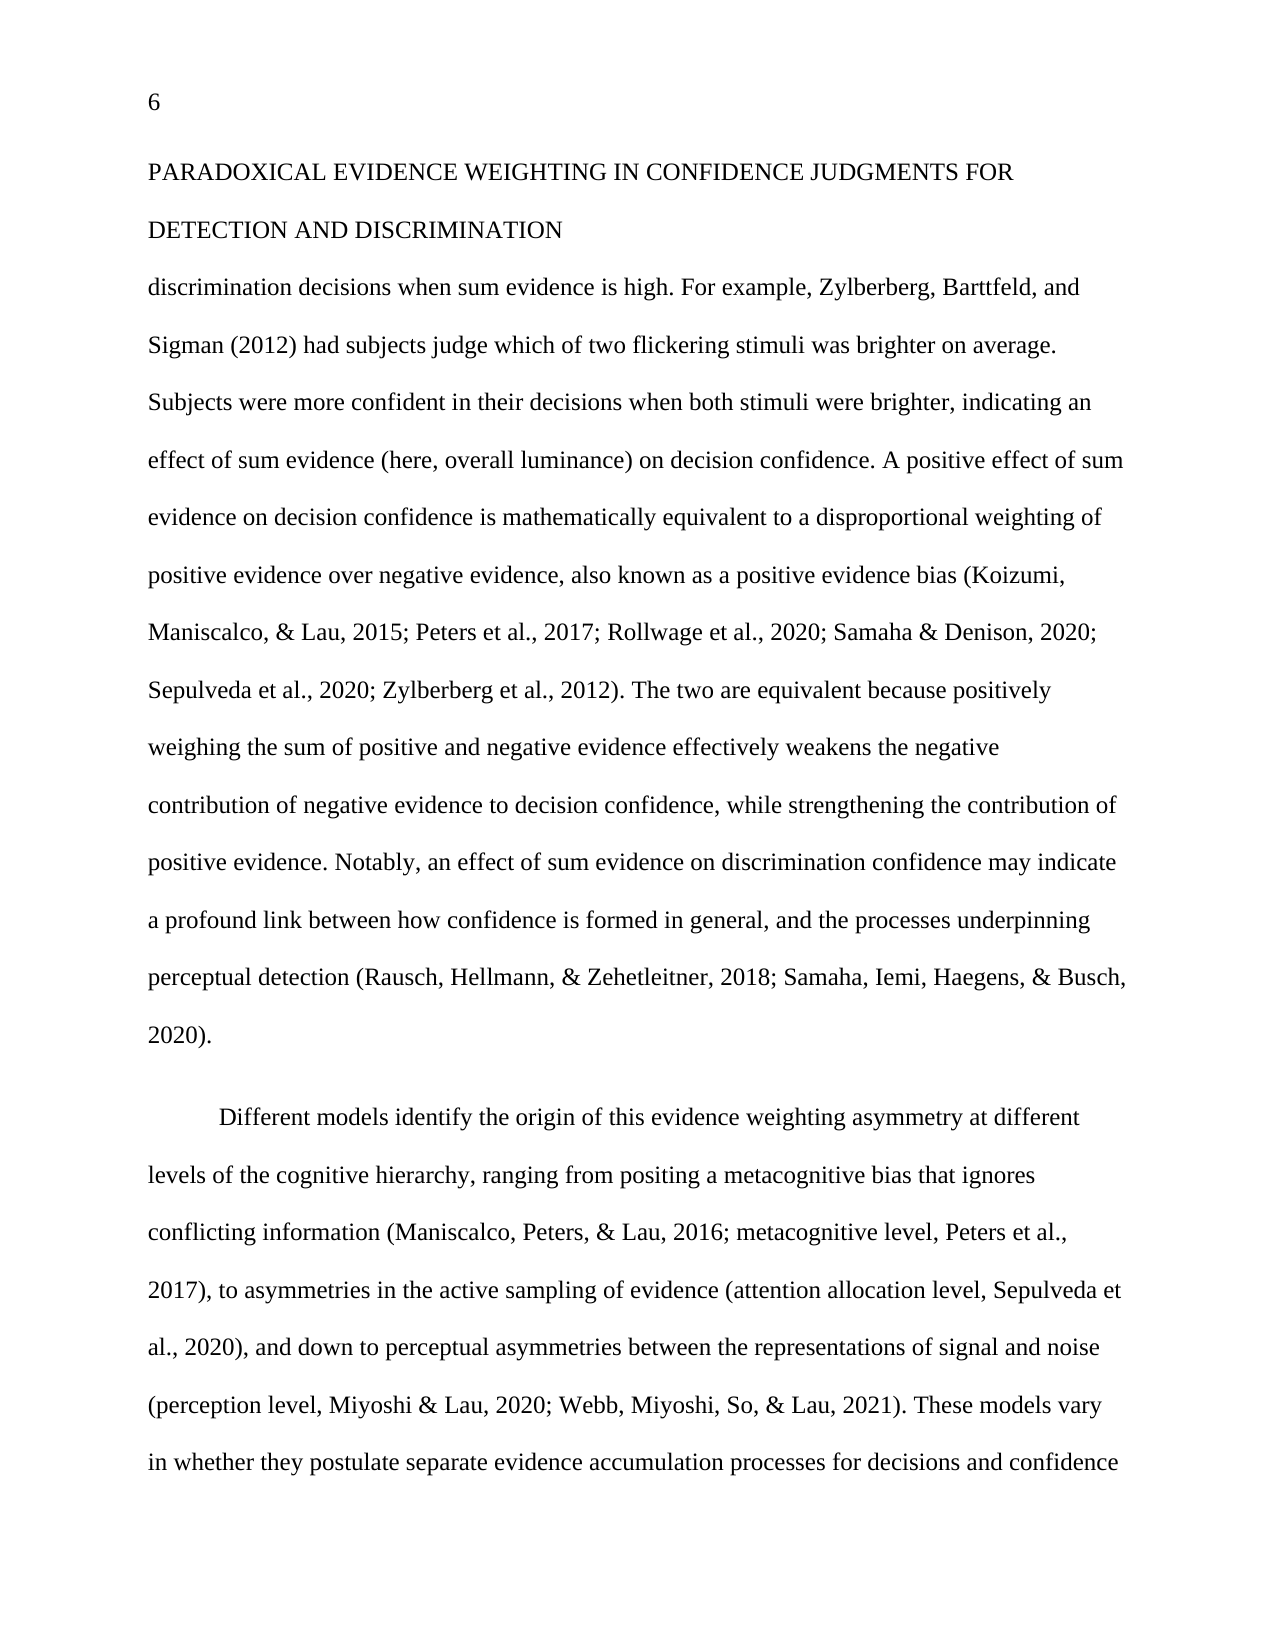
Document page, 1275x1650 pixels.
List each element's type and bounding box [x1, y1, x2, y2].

text [148, 1102, 1127, 1476]
text [148, 272, 1127, 1049]
